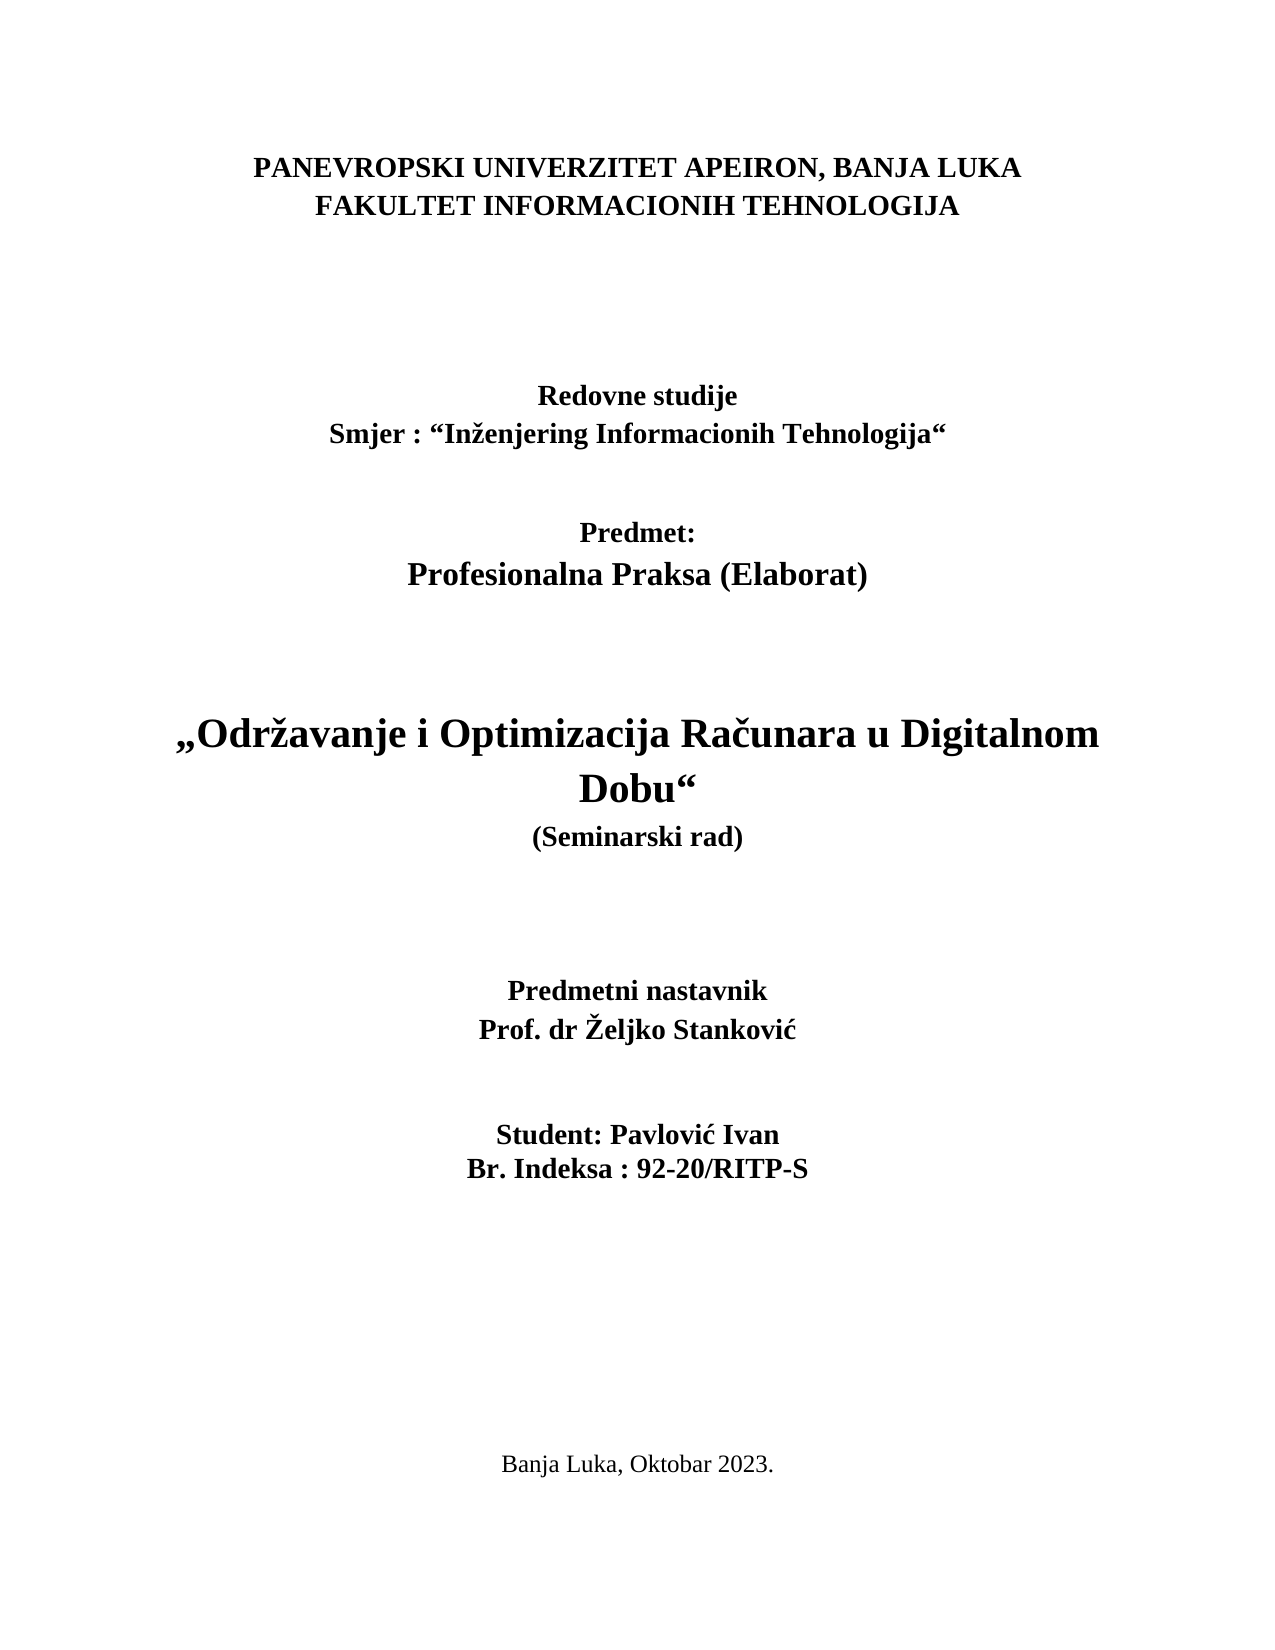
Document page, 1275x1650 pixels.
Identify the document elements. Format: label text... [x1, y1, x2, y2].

text Smjer : “Inženjering Informacionih Tehnologija“ [150, 417, 1125, 450]
text Prof. dr Željko Stanković [150, 1012, 1125, 1045]
text PANEVROPSKI UNIVERZITET APEIRON, BANJA LUKA [150, 150, 1125, 183]
text Profesionalna Praksa (Elaborat) [150, 554, 1125, 592]
text Banja Luka, Oktobar 2023. [150, 1449, 1125, 1478]
text FAKULTET INFORMACIONIH TEHNOLOGIJA [150, 188, 1125, 222]
text (Seminarski rad) [150, 819, 1125, 853]
text Predmet: [150, 516, 1125, 549]
text Student: Pavlović Ivan [150, 1117, 1125, 1151]
text „Održavanje i Optimizacija Računara u Digitalnom Dobu“ [150, 709, 1125, 812]
text Predmetni nastavnik [150, 973, 1125, 1007]
text Br. Indeksa : 92-20/RITP-S [150, 1151, 1125, 1184]
text Redovne studije [150, 378, 1125, 412]
